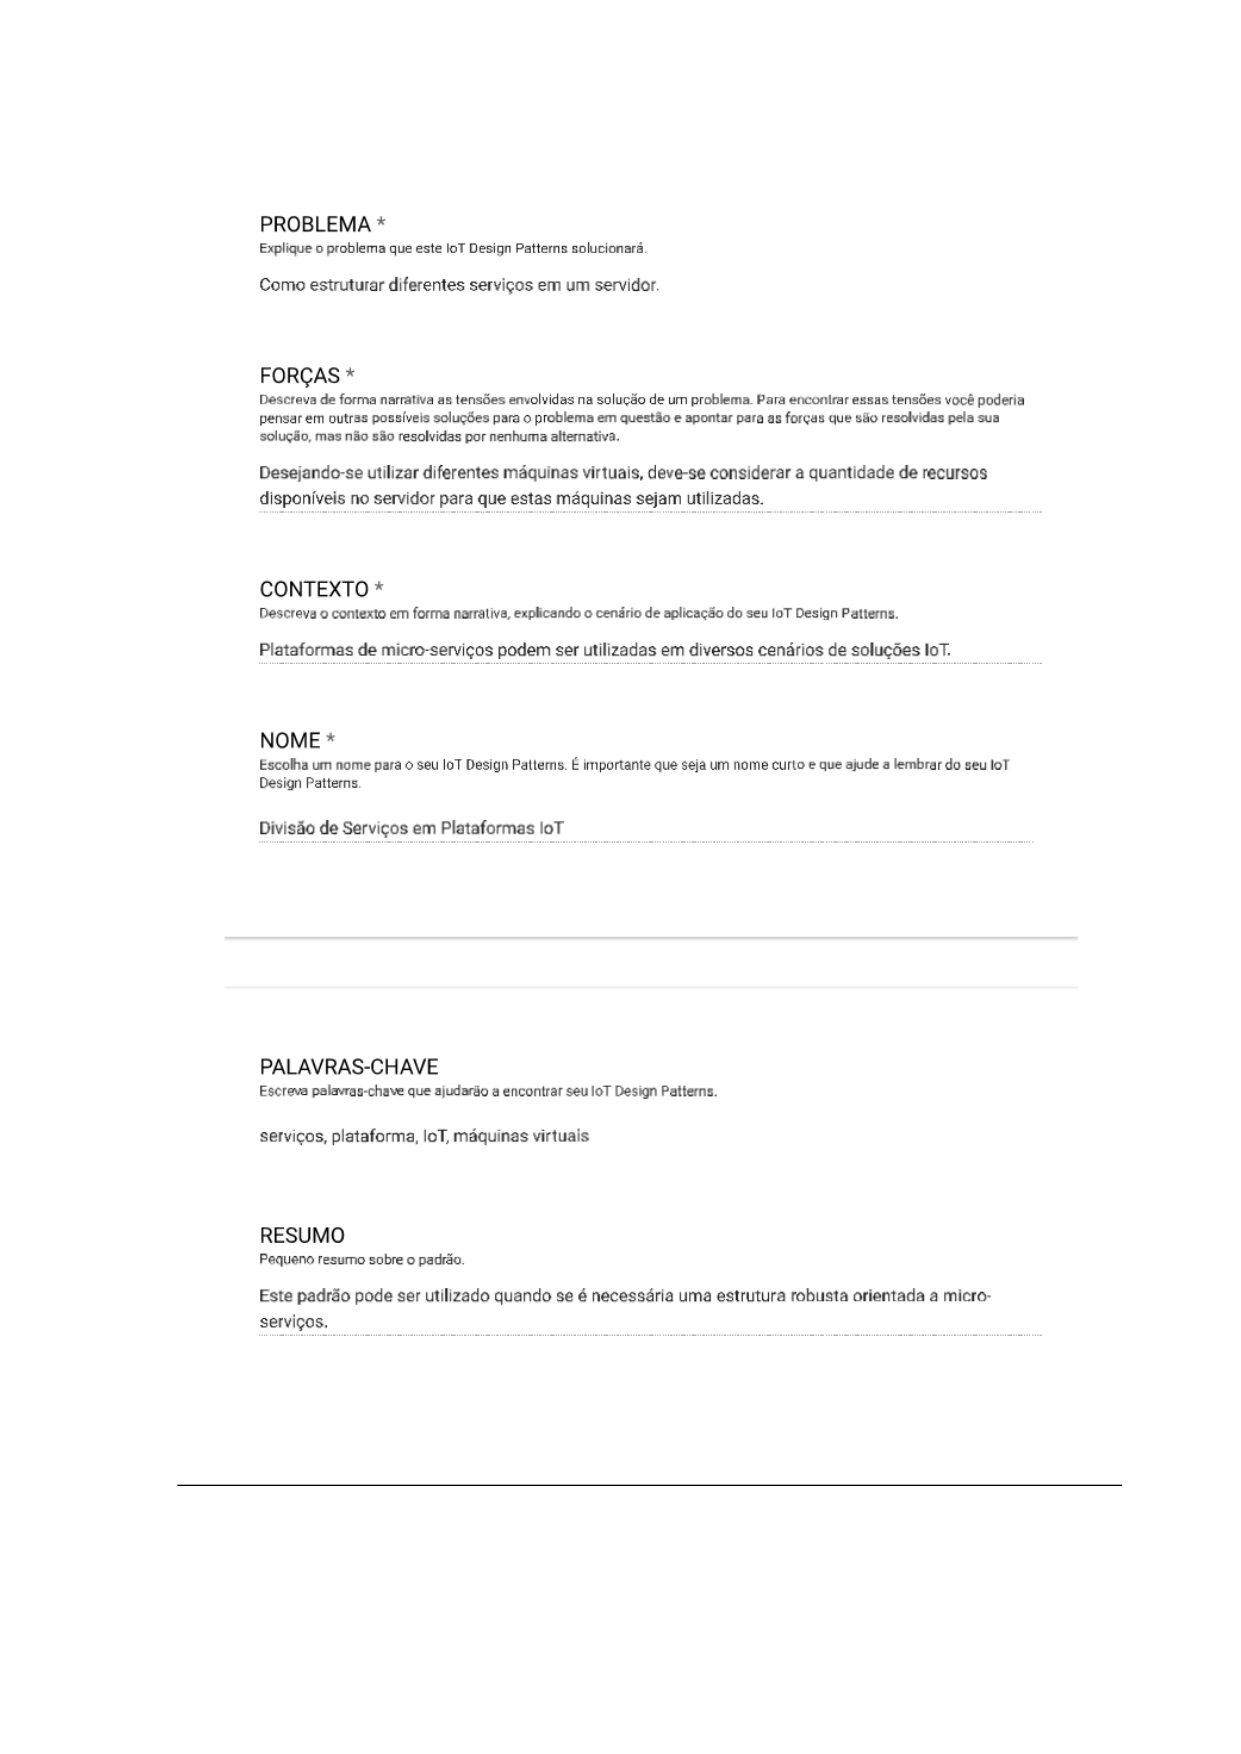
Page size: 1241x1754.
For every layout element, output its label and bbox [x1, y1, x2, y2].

picture [177, 147, 1123, 1486]
